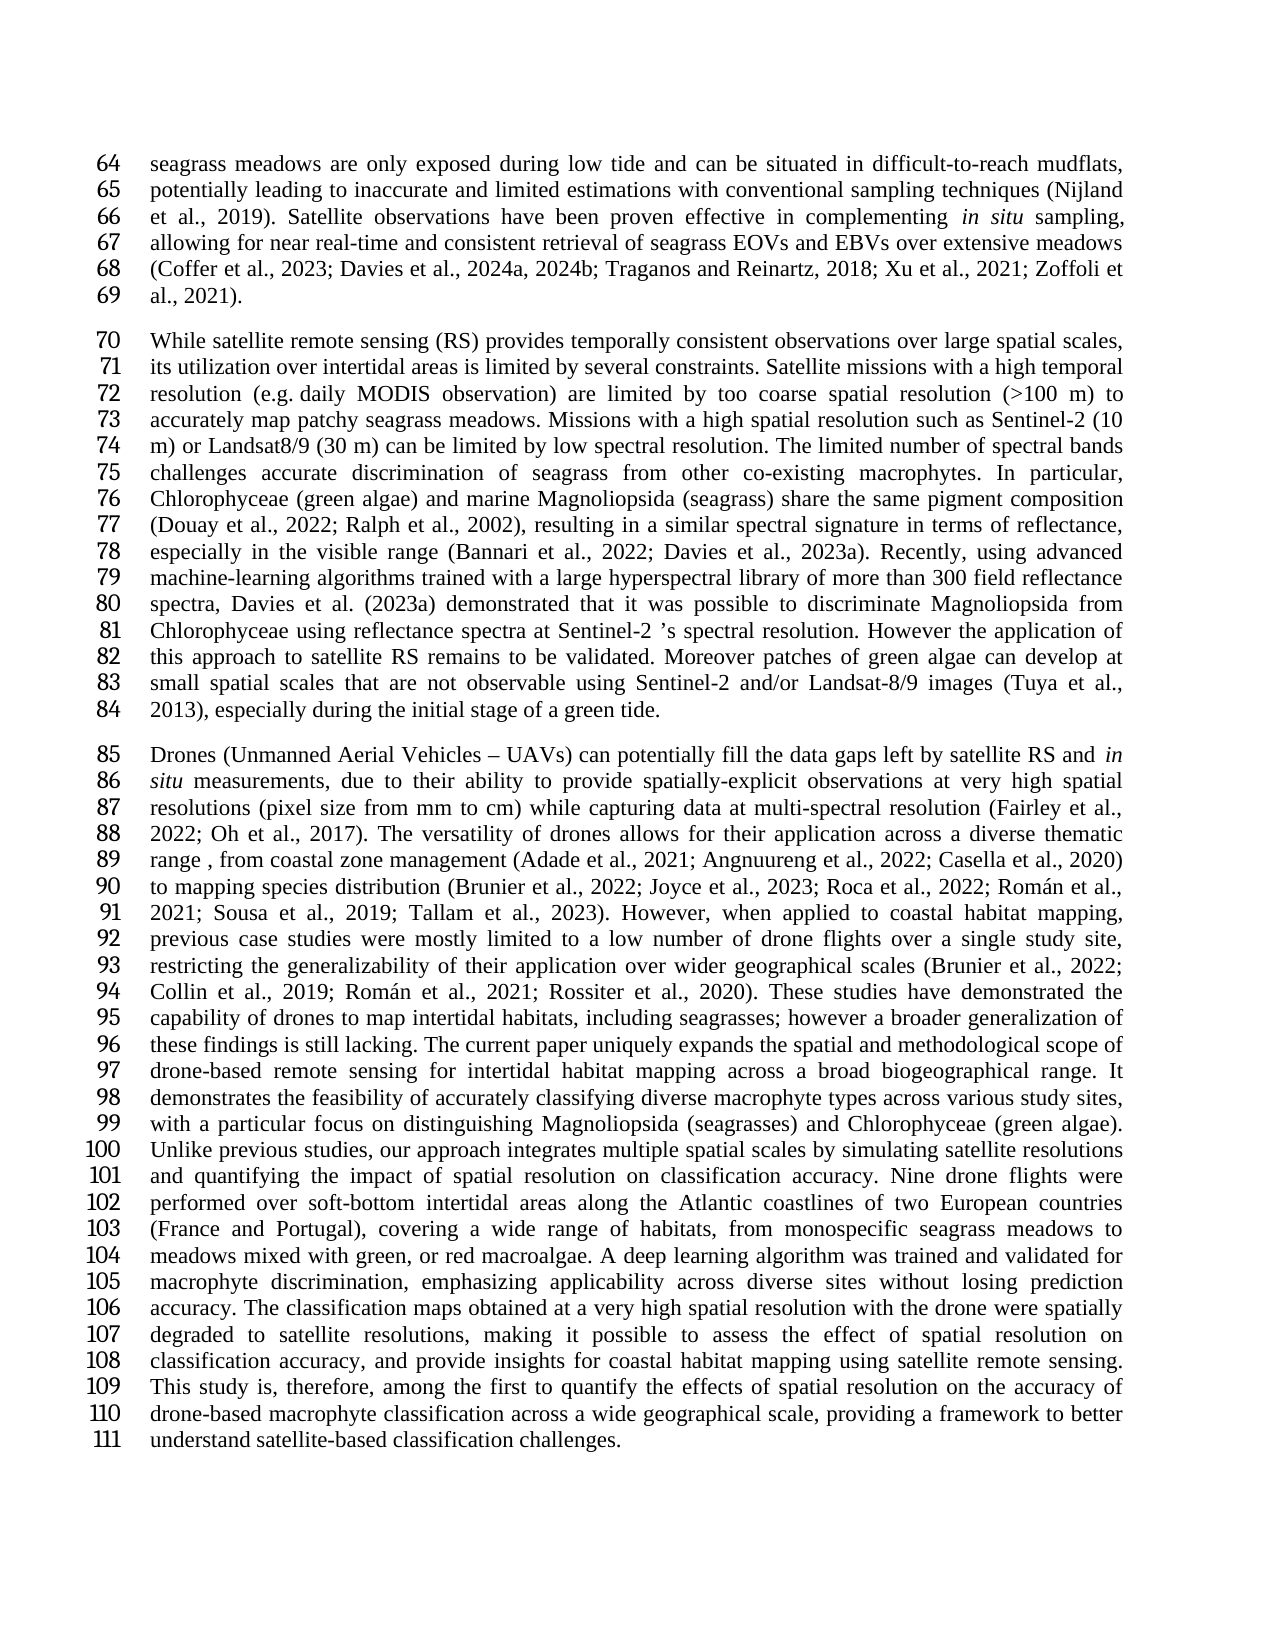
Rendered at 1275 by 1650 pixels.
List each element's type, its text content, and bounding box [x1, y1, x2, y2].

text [150, 150, 1125, 308]
text While satellite remote sensing (RS) provides temporally consistent observations over large spatial scales, its utilization over intertidal areas is limited by several constraints. Satellite missions with a high temporal resolution (e.g. daily MODIS observation) are limited by too coarse spatial resolution (>100 m) to accurately map patchy seagrass meadows. Missions with a high spatial resolution such as Sentinel-2 (10 m) or Landsat8/9 (30 m) can be limited by low spectral resolution. The limited number of spectral bands challenges accurate discrimination of seagrass from other co-existing macrophytes. In particular, Chlorophyceae (green algae) and marine Magnoliopsida (seagrass) share the same pigment composition (Douay et al., 2022; Ralph et al., 2002), resulting in a similar spectral signature in terms of reflectance, especially in the visible range (Bannari et al., 2022; Davies et al., 2023a). Recently, using advanced machine-learning algorithms trained with a large hyperspectral library of more than 300 field reflectance spectra, Davies et al. (2023a) demonstrated that it was possible to discriminate Magnoliopsida from Chlorophyceae using reflectance spectra at Sentinel-2 ’s spectral resolution. However the application of this approach to satellite RS remains to be validated. Moreover patches of green algae can develop at small spatial scales that are not observable using Sentinel-2 and/or Landsat-8/9 images (Tuya et al., 2013), especially during the initial stage of a green tide. [150, 327, 1125, 722]
text Drones (Unmanned Aerial Vehicles – UAVs) can potentially fill the data gaps left by satellite RS and in situ measurements, due to their ability to provide spatially-explicit observations at very high spatial resolutions (pixel size from mm to cm) while capturing data at multi-spectral resolution (Fairley et al., 2022; Oh et al., 2017). The versatility of drones allows for their application across a diverse thematic range , from coastal zone management (Adade et al., 2021; Angnuureng et al., 2022; Casella et al., 2020) to mapping species distribution (Brunier et al., 2022; Joyce et al., 2023; Roca et al., 2022; Román et al., 2021; Sousa et al., 2019; Tallam et al., 2023). However, when applied to coastal habitat mapping, previous case studies were mostly limited to a low number of drone flights over a single study site, restricting the generalizability of their application over wider geographical scales (Brunier et al., 2022; Collin et al., 2019; Román et al., 2021; Rossiter et al., 2020). These studies have demonstrated the capability of drones to map intertidal habitats, including seagrasses; however a broader generalization of these findings is still lacking. The current paper uniquely expands the spatial and methodological scope of drone-based remote sensing for intertidal habitat mapping across a broad biogeographical range. It demonstrates the feasibility of accurately classifying diverse macrophyte types across various study sites, with a particular focus on distinguishing Magnoliopsida (seagrasses) and Chlorophyceae (green algae). Unlike previous studies, our approach integrates multiple spatial scales by simulating satellite resolutions and quantifying the impact of spatial resolution on classification accuracy. Nine drone flights were performed over soft-bottom intertidal areas along the Atlantic coastlines of two European countries (France and Portugal), covering a wide range of habitats, from monospecific seagrass meadows to meadows mixed with green, or red macroalgae. A deep learning algorithm was trained and validated for macrophyte discrimination, emphasizing applicability across diverse sites without losing prediction accuracy. The classification maps obtained at a very high spatial resolution with the drone were spatially degraded to satellite resolutions, making it possible to assess the effect of spatial resolution on classification accuracy, and provide insights for coastal habitat mapping using satellite remote sensing. This study is, therefore, among the first to quantify the effects of spatial resolution on the accuracy of drone-based macrophyte classification across a wide geographical scale, providing a framework to better understand satellite-based classification challenges. [150, 741, 1125, 1452]
